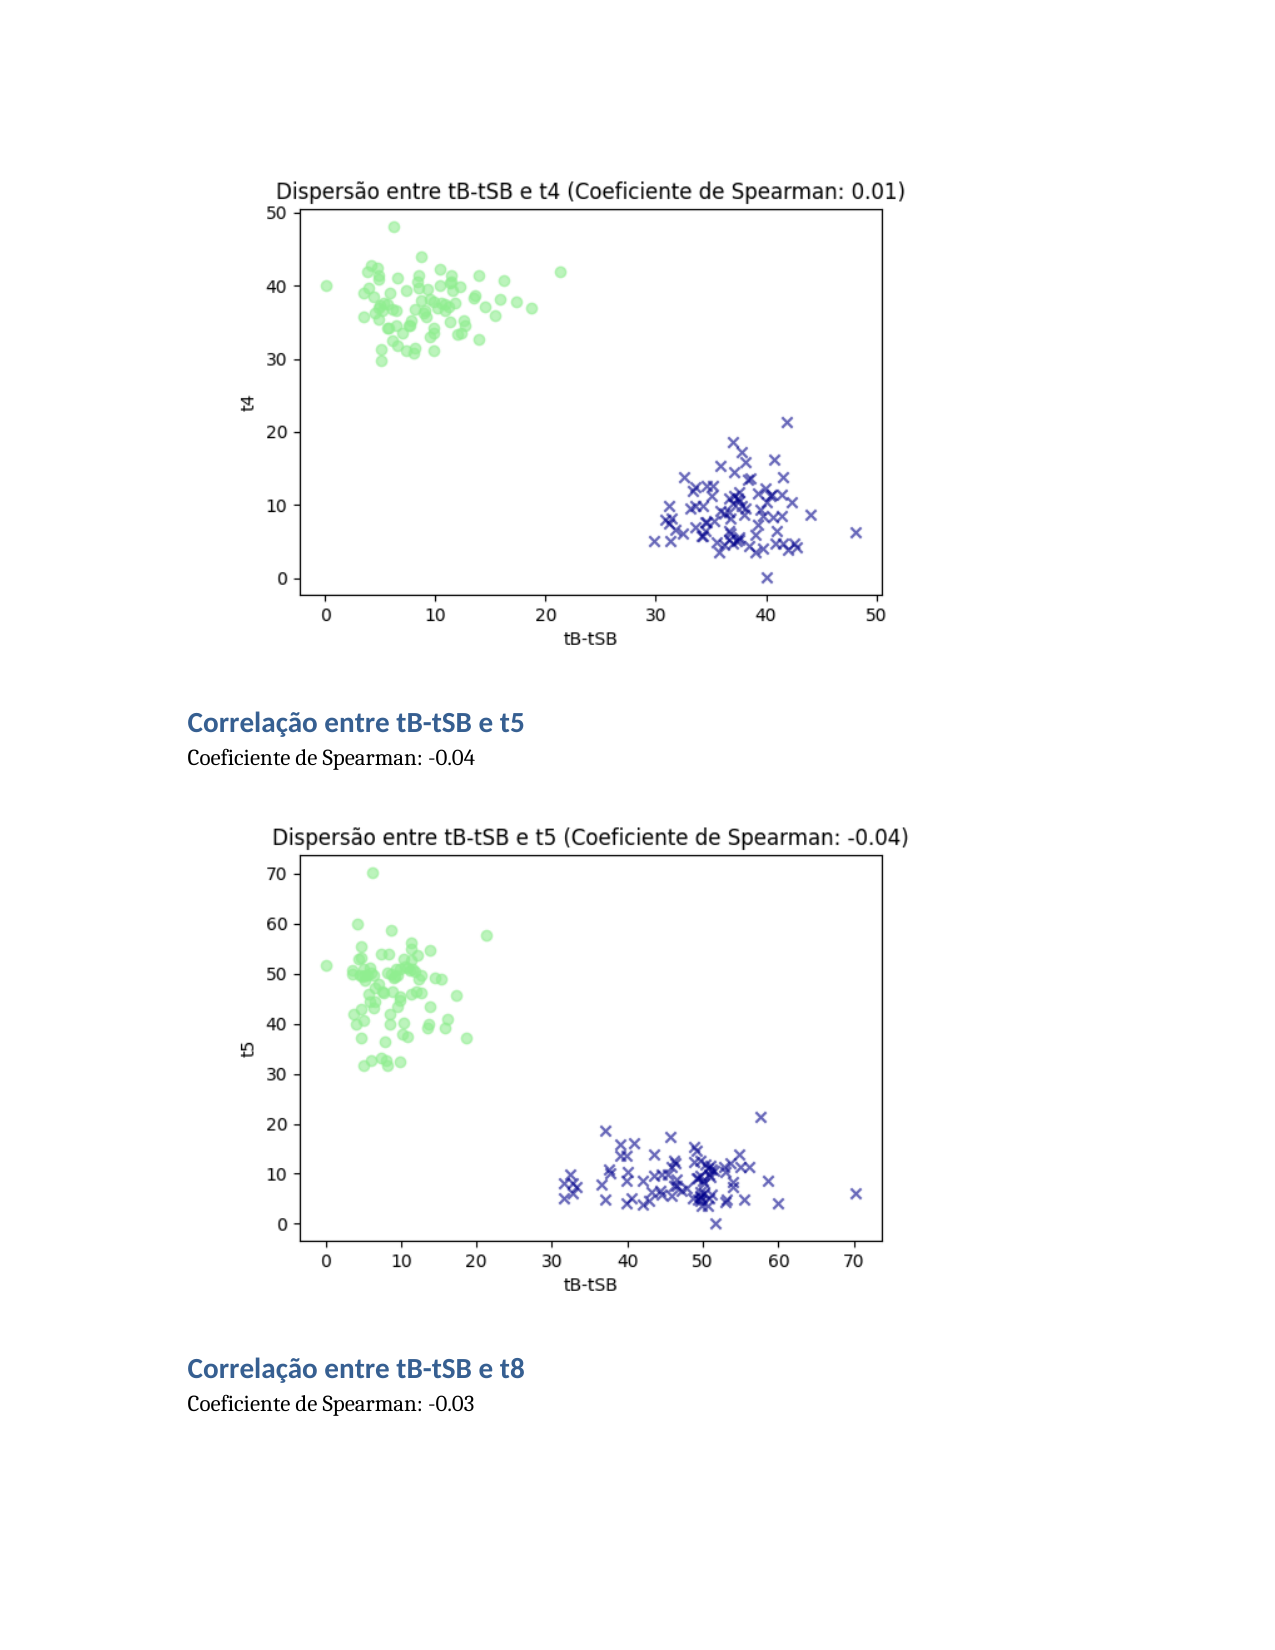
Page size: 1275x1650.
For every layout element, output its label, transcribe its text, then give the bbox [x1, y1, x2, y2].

picture [206, 795, 957, 1296]
subtitle Correlação entre tB-tSB e t8 [187, 1350, 1087, 1385]
picture [206, 150, 957, 650]
text Coeficiente de Spearman: -0.03 [187, 1391, 1087, 1417]
subtitle Correlação entre tB-tSB e t5 [187, 704, 1087, 739]
text Coeficiente de Spearman: -0.04 [187, 745, 1087, 771]
